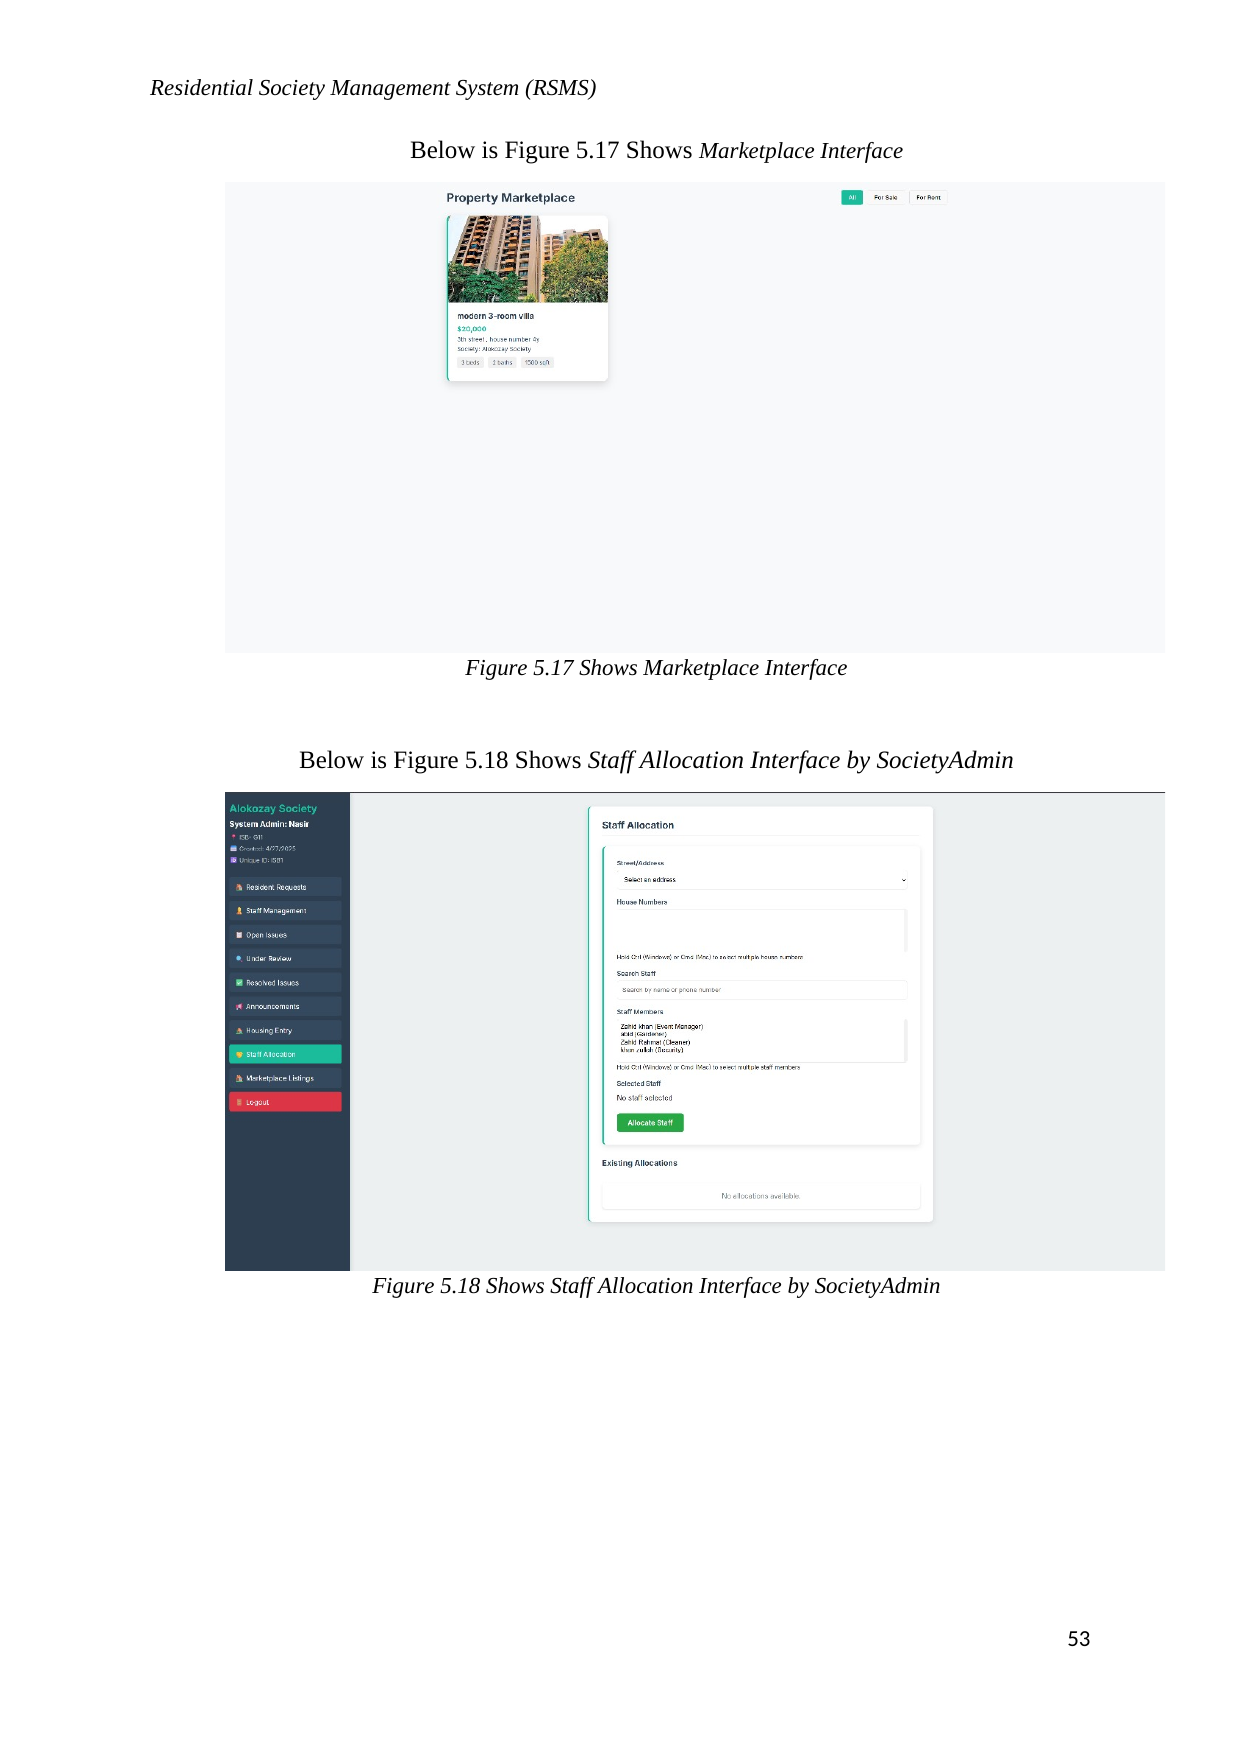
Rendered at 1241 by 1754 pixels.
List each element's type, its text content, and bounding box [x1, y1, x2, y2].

text Below is Figure 5.17 Shows Marketplace Interface [225, 135, 1090, 164]
text Figure 5.18 Shows Staff Allocation Interface by SocietyAdmin [225, 1271, 1090, 1298]
text Figure 5.17 Shows Marketplace Interface [225, 653, 1090, 681]
picture [225, 792, 1166, 1271]
picture [225, 182, 1166, 653]
text Below is Figure 5.18 Shows Staff Allocation Interface by SocietyAdmin [225, 745, 1090, 773]
